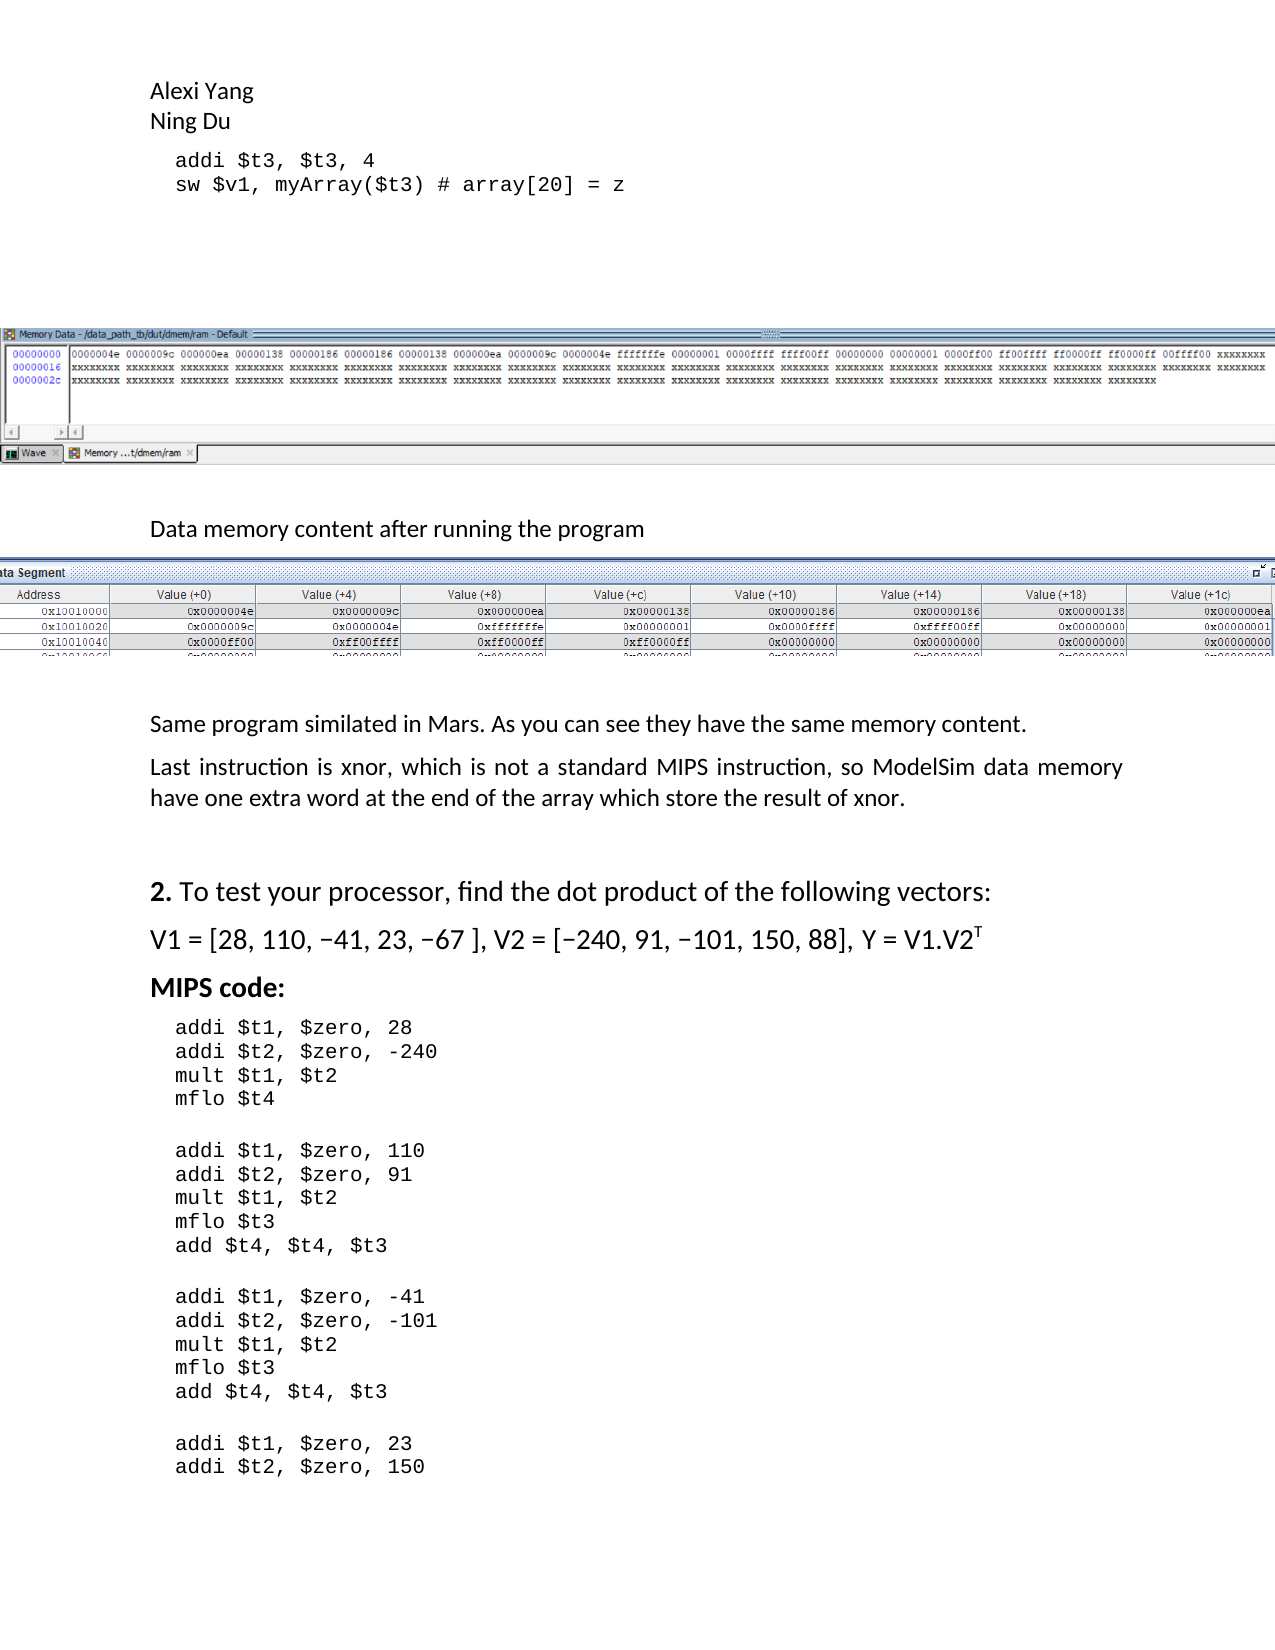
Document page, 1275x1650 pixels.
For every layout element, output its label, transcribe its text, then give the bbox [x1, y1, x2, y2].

text add $t4, $t4, $t3 [150, 1234, 1125, 1258]
text Data memory content after running the program [150, 513, 1125, 544]
text mflo $t4 [150, 1088, 1125, 1112]
text mflo $t3 [150, 1211, 1125, 1234]
text sw $v1, myArray($t3) # array[20] = z [150, 174, 1125, 197]
text V1 = [28, 110, −41, 23, −67 ], V2 = [−240, 91, −101, 150, 88], Y = V1.V2T [150, 921, 1125, 957]
text addi $t2, $zero, -101 [150, 1310, 1125, 1333]
text addi $t1, $zero, 23 [150, 1432, 1125, 1456]
text addi $t1, $zero, 110 [150, 1140, 1125, 1164]
text Same program similated in Mars. As you can see they have the same memory content. [150, 708, 1125, 739]
text addi $t2, $zero, -240 [150, 1041, 1125, 1065]
text 2. To test your processor, find the dot product of the following vectors: [150, 873, 1125, 909]
text addi $t3, $t3, 4 [150, 150, 1125, 174]
text addi $t1, $zero, 28 [150, 1017, 1125, 1041]
text mflo $t3 [150, 1357, 1125, 1381]
text addi $t2, $zero, 150 [150, 1456, 1125, 1480]
text Last instruction is xnor, which is not a standard MIPS instruction, so ModelSim data memory have one extra word at the end of the array which store the result of xnor. [150, 751, 1125, 812]
text add $t4, $t4, $t3 [150, 1381, 1125, 1404]
text addi $t2, $zero, 91 [150, 1164, 1125, 1187]
text addi $t1, $zero, -41 [150, 1286, 1125, 1310]
text mult $t1, $t2 [150, 1187, 1125, 1211]
text MIPS code: [150, 969, 1125, 1005]
text mult $t1, $t2 [150, 1065, 1125, 1088]
picture [0, 328, 1275, 465]
text mult $t1, $t2 [150, 1333, 1125, 1357]
picture [0, 557, 1275, 656]
